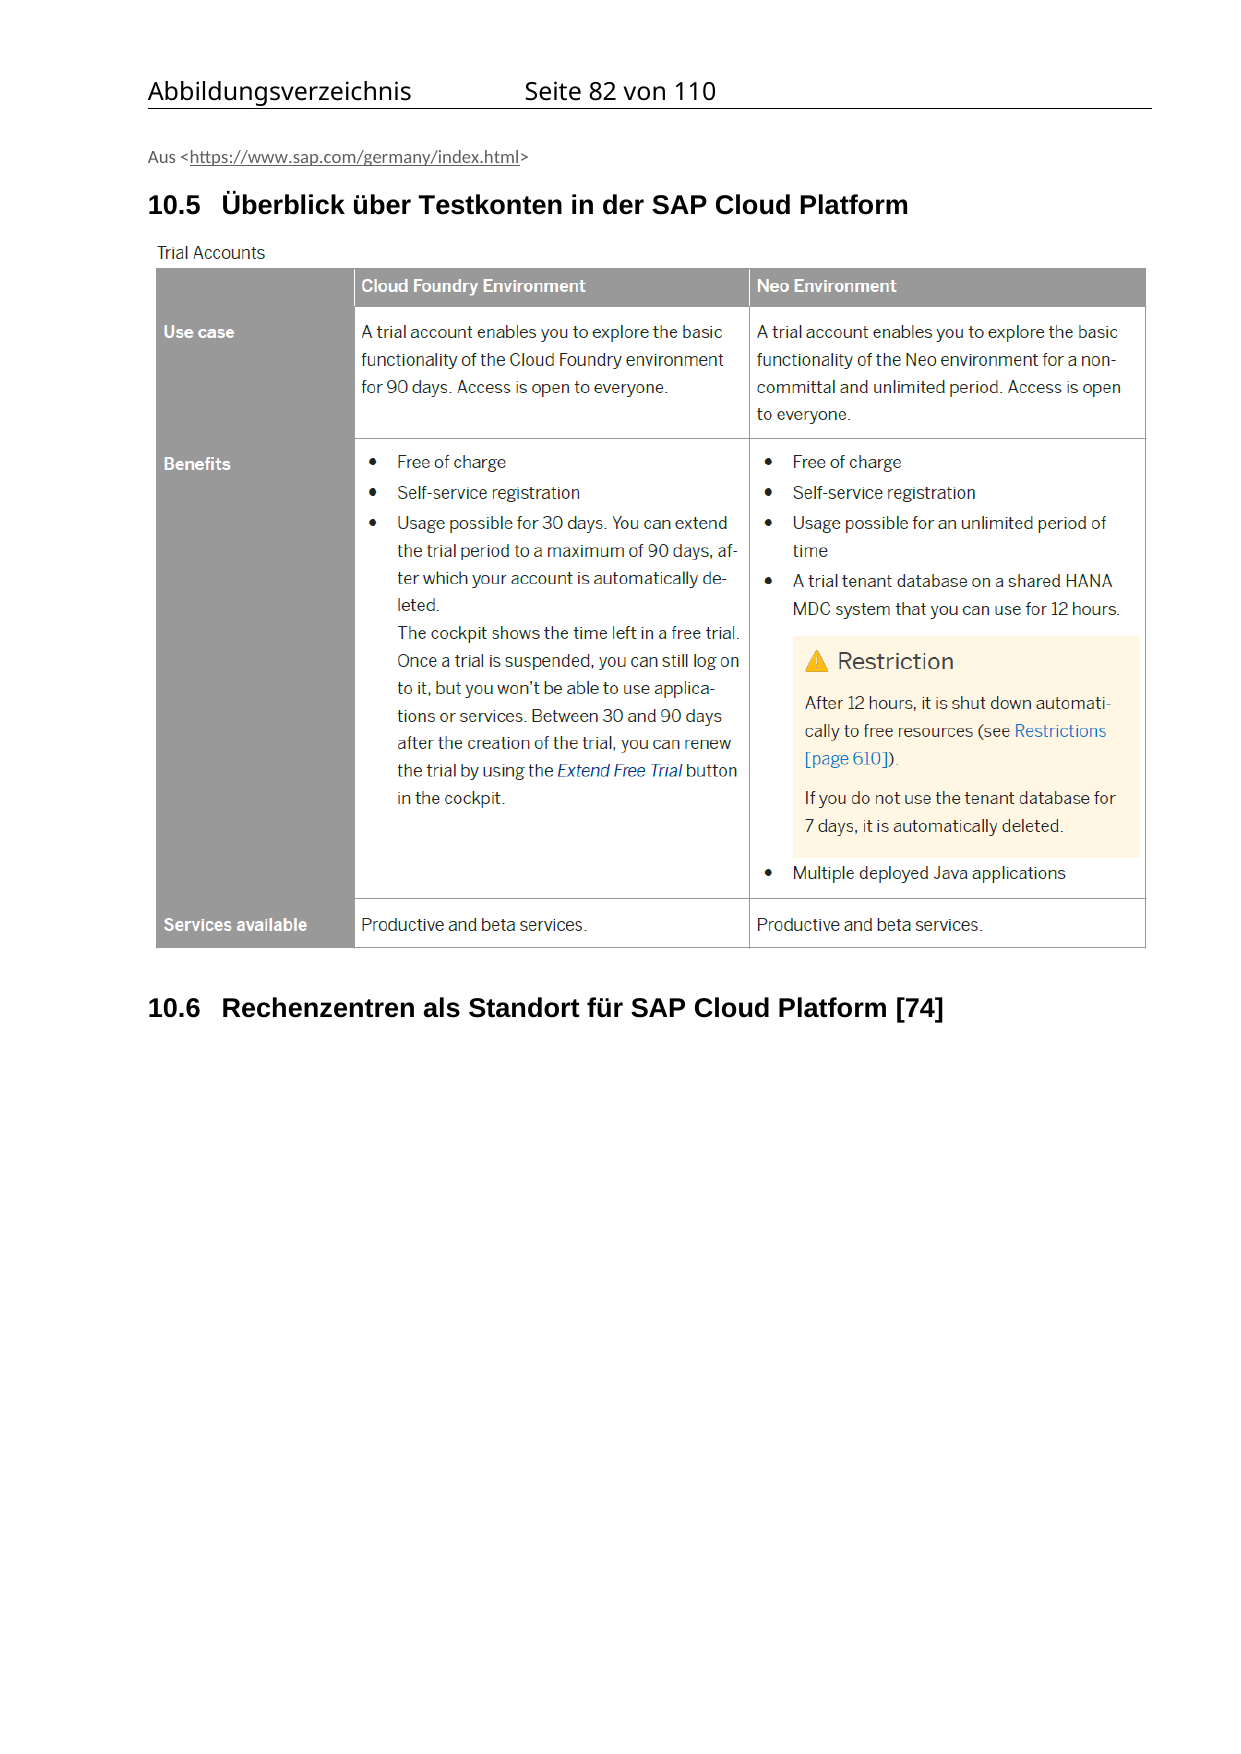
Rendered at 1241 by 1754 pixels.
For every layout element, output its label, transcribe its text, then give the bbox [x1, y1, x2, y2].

subtitle Rechenzentren als Standort für SAP Cloud Platform [148, 992, 1152, 1023]
subtitle Überblick über Testkonten in der SAP Cloud Platform [148, 189, 1152, 220]
text Aus <https://www.sap.com/germany/index.html> [148, 145, 1152, 168]
picture [147, 235, 1152, 957]
